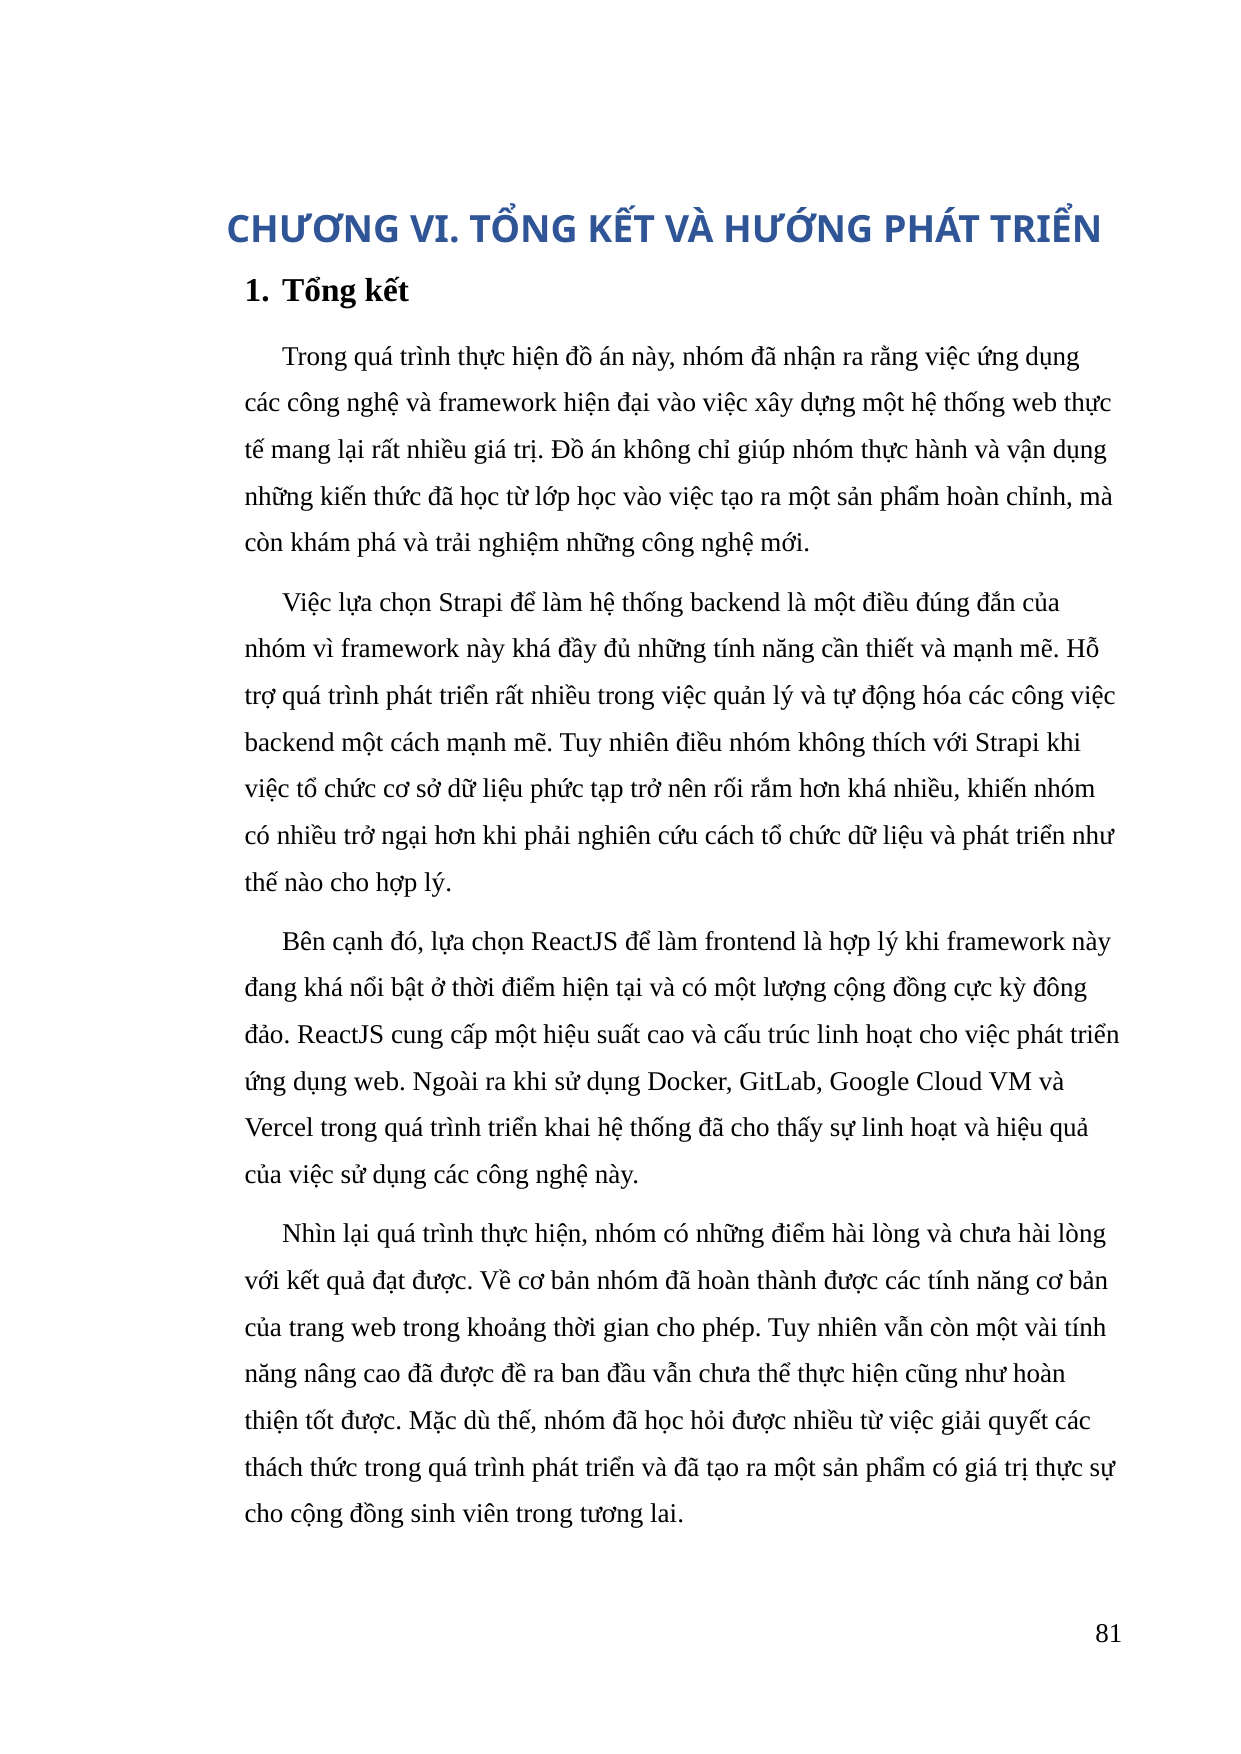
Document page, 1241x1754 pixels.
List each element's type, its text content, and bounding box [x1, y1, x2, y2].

text Trong quá trình thực hiện đồ án này, nhóm đã nhận ra rằng việc ứng dụng các công nghệ và framework hiện đại vào việc xây dựng một hệ thống web thực tế mang lại rất nhiều giá trị. Đồ án không chỉ giúp nhóm thực hành và vận dụng những kiến thức đã học từ lớp học vào việc tạo ra một sản phẩm hoàn chỉnh, mà còn khám phá và trải nghiệm những công nghệ mới. [244, 340, 1122, 558]
text Bên cạnh đó, lựa chọn ReactJS để làm frontend là hợp lý khi framework này đang khá nổi bật ở thời điểm hiện tại và có một lượng cộng đồng cực kỳ đông đảo. ReactJS cung cấp một hiệu suất cao và cấu trúc linh hoạt cho việc phát triển ứng dụng web. Ngoài ra khi sử dụng Docker, GitLab, Google Cloud VM và Vercel trong quá trình triển khai hệ thống đã cho thấy sự linh hoạt và hiệu quả của việc sử dụng các công nghệ này. [244, 925, 1122, 1189]
text Việc lựa chọn Strapi để làm hệ thống backend là một điều đúng đắn của nhóm vì framework này khá đầy đủ những tính năng cần thiết và mạnh mẽ. Hỗ trợ quá trình phát triển rất nhiều trong việc quản lý và tự động hóa các công việc backend một cách mạnh mẽ. Tuy nhiên điều nhóm không thích với Strapi khi việc tổ chức cơ sở dữ liệu phức tạp trở nên rối rắm hơn khá nhiều, khiến nhóm có nhiều trở ngại hơn khi phải nghiên cứu cách tổ chức dữ liệu và phát triển như thế nào cho hợp lý. [244, 586, 1122, 897]
subtitle CHƯƠNG VI. TỔNG KẾT VÀ HƯỚNG PHÁT TRIỂN [207, 202, 1122, 253]
list Tổng kết [244, 270, 1122, 308]
text Nhìn lại quá trình thực hiện, nhóm có những điểm hài lòng và chưa hài lòng với kết quả đạt được. Về cơ bản nhóm đã hoàn thành được các tính năng cơ bản của trang web trong khoảng thời gian cho phép. Tuy nhiên vẫn còn một vài tính năng nâng cao đã được đề ra ban đầu vẫn chưa thể thực hiện cũng như hoàn thiện tốt được. Mặc dù thế, nhóm đã học hỏi được nhiều từ việc giải quyết các thách thức trong quá trình phát triển và đã tạo ra một sản phẩm có giá trị thực sự cho cộng đồng sinh viên trong tương lai. [244, 1217, 1122, 1528]
